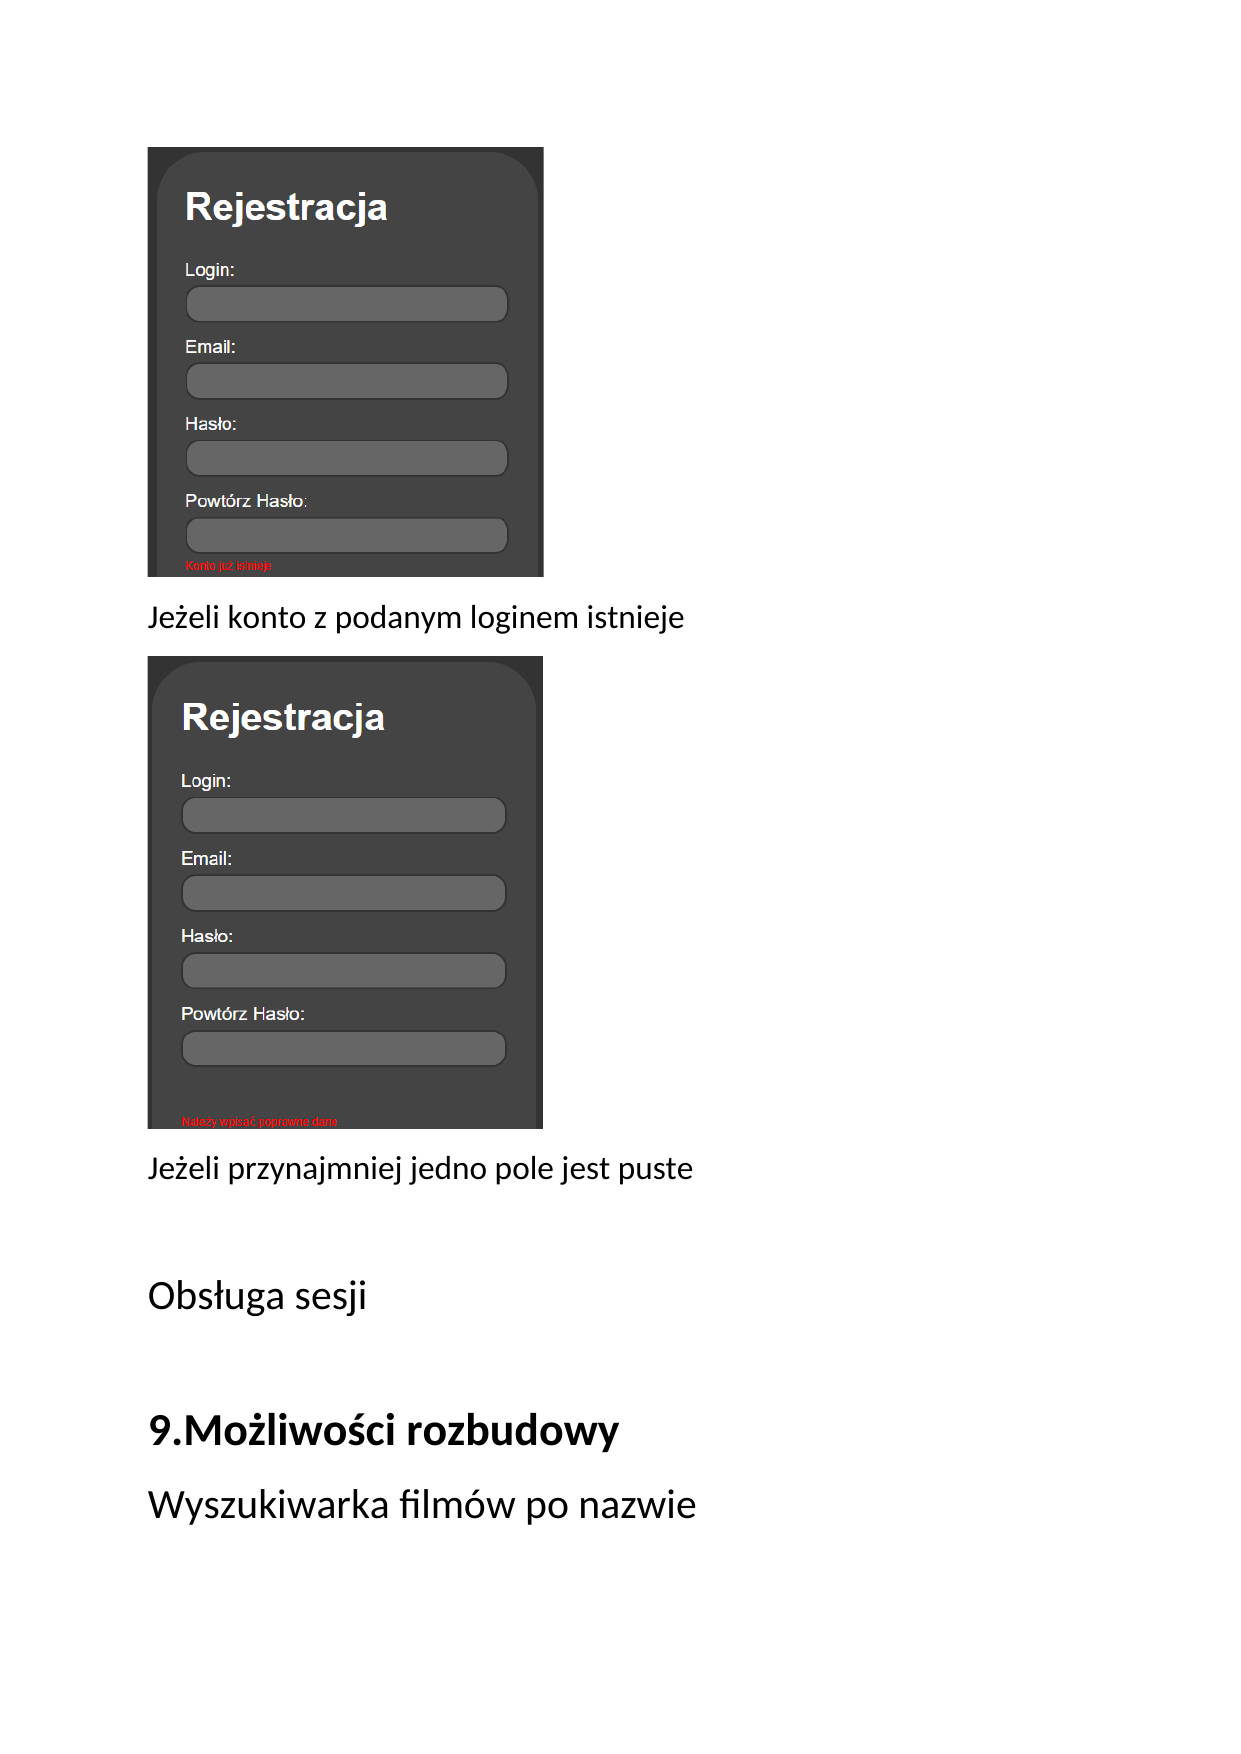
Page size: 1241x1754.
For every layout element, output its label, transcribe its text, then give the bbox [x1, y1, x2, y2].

picture [147, 147, 544, 577]
text Obsługa sesji [148, 1269, 1093, 1319]
text 9.Możliwości rozbudowy [148, 1401, 1093, 1457]
picture [147, 656, 543, 1129]
text Jeżeli konto z podanym loginem istnieje [148, 596, 1093, 637]
text Jeżeli przynajmniej jedno pole jest puste [148, 1147, 1093, 1188]
text Wyszukiwarka filmów po nazwie [148, 1478, 1093, 1529]
